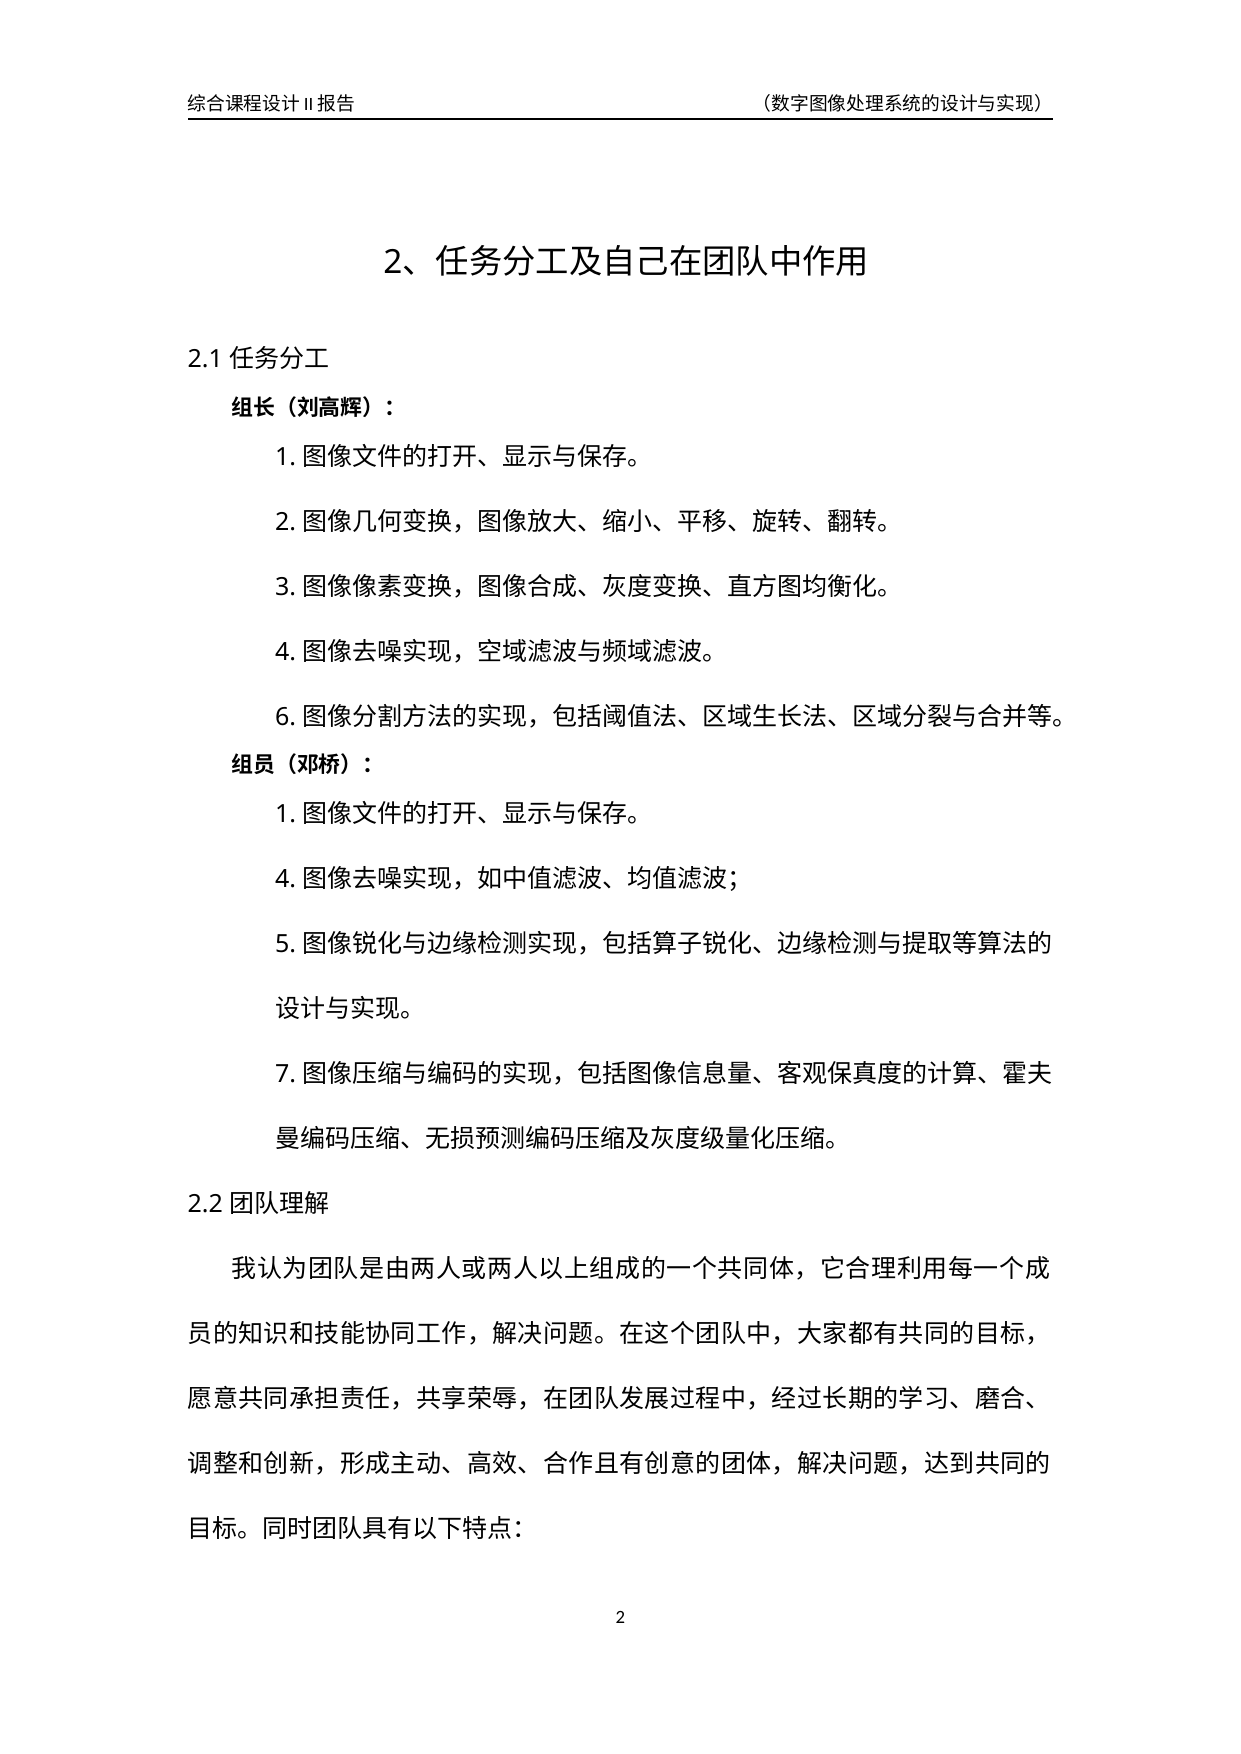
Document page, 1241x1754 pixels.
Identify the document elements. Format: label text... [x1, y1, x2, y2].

text 2.2 团队理解 [187, 1169, 1053, 1234]
text 我认为团队是由两人或两人以上组成的一个共同体，它合理利用每一个成员的知识和技能协同工作，解决问题。在这个团队中，大家都有共同的目标，愿意共同承担责任，共享荣辱，在团队发展过程中，经过长期的学习、磨合、调整和创新，形成主动、高效、合作且有创意的团体，解决问题，达到共同的目标。同时团队具有以下特点： [187, 1234, 1053, 1559]
text 组长（刘高辉）： [187, 389, 1053, 422]
text 4. 图像去噪实现，如中值滤波、均值滤波； 5. 图像锐化与边缘检测实现，包括算子锐化、边缘检测与提取等算法的设计与实现。 7. 图像压缩与编码的实现，包括图像信息量、客观保真度的计算、霍夫曼编码压缩、无损预测编码压缩及灰度级量化压缩。 [275, 844, 1053, 1169]
text 2.1 任务分工 [187, 324, 1053, 389]
text 1. 图像文件的打开、显示与保存。 2. 图像几何变换，图像放大、缩小、平移、旋转、翻转。 3. 图像像素变换，图像合成、灰度变换、直方图均衡化。 4. 图像去噪实现，空域滤波与频域滤波。 6. 图像分割方法的实现，包括阈值法、区域生长法、区域分裂与合并等。 [275, 422, 1053, 747]
text 组员（邓桥）： [231, 747, 1053, 779]
text 2、任务分工及自己在团队中作用 [199, 227, 1053, 292]
text 1. 图像文件的打开、显示与保存。 [231, 779, 1053, 844]
